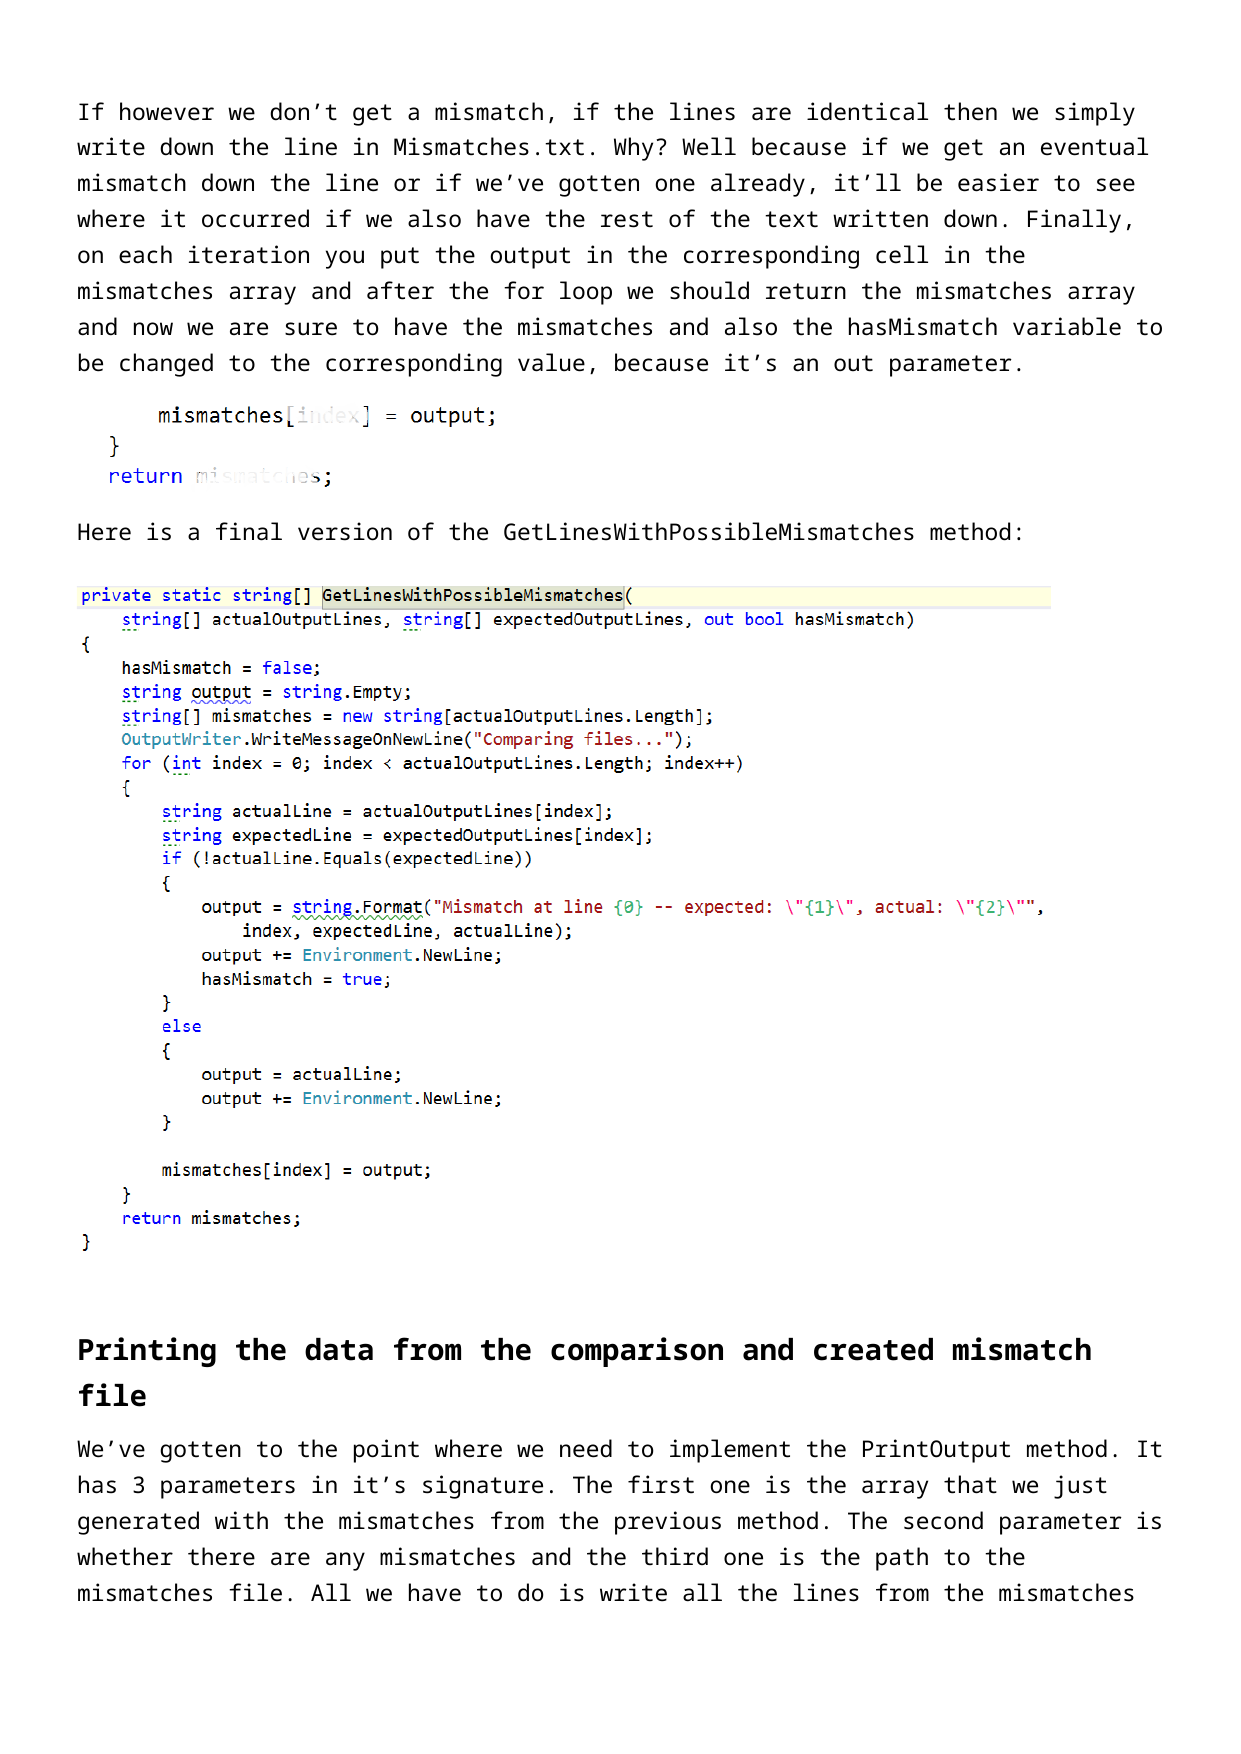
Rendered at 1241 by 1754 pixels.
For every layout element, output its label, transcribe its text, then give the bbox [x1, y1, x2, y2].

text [77, 1433, 1163, 1608]
text Printing the data from the comparison and created mismatch file [77, 1329, 1163, 1415]
picture [76, 395, 517, 511]
picture [76, 586, 1051, 1255]
text If however we don’t get a mismatch, if the lines are identical then we simply write down the line in Mismatches.txt. Why? Well because if we get an eventual mismatch down the line or if we’ve gotten one already, it’ll be easier to see where it occurred if we also have the rest of the text written down. Finally, on each iteration you put the output in the corresponding cell in the mismatches array and after the for loop we should return the mismatches array and now we are sure to have the mismatches and also the hasMismatch variable to be changed to the corresponding value, because it’s an out parameter. [77, 95, 1163, 378]
